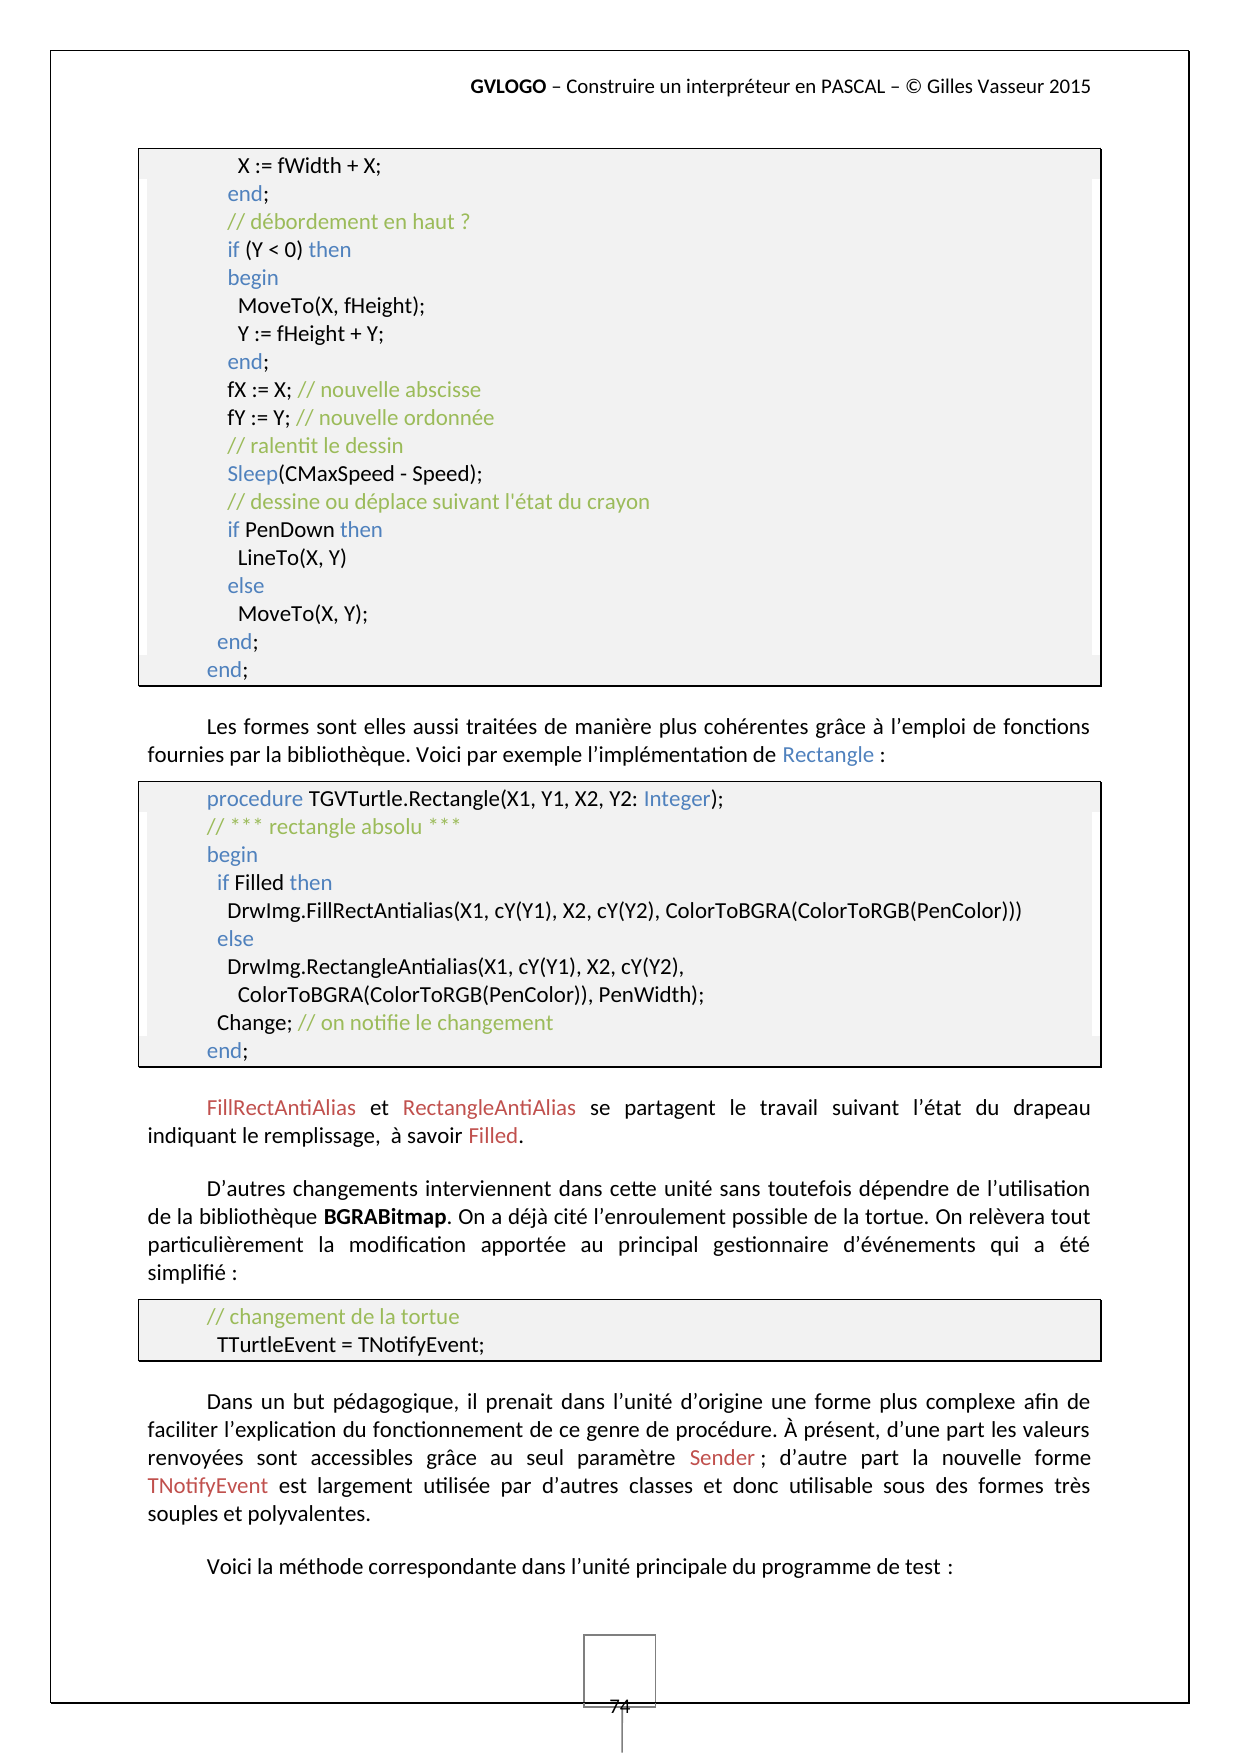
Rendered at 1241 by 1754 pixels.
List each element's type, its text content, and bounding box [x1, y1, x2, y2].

text DrwImg.RectangleAntialias(X1, cY(Y1), X2, cY(Y2), [147, 952, 1092, 980]
text FillRectAntiAlias et RectangleAntiAlias se partagent le travail suivant l’état du drapeau indiquant le remplissage, à savoir Filled. [147, 1093, 1092, 1149]
text Sleep(CMaxSpeed - Speed); [147, 459, 1092, 487]
text end; [147, 347, 1092, 375]
text else [147, 924, 1092, 952]
text // dessine ou déplace suivant l'état du crayon [147, 487, 1092, 515]
text end; [139, 652, 1100, 685]
text X := fWidth + X; [139, 149, 1100, 179]
text Change; // on notifie le changement [147, 1008, 1092, 1033]
text if (Y < 0) then [147, 235, 1092, 263]
text if Filled then [147, 868, 1092, 896]
text MoveTo(X, Y); [147, 599, 1092, 627]
text Voici la méthode correspondante dans l’unité principale du programme de test : [147, 1552, 1092, 1580]
text ColorToBGRA(ColorToRGB(PenColor)), PenWidth); [147, 980, 1092, 1008]
text Dans un but pédagogique, il prenait dans l’unité d’origine une forme plus complexe afin de faciliter l’explication du fonctionnement de ce genre de procédure. À présent, d’une part les valeurs renvoyées sont accessibles grâce au seul paramètre Sender ; d’autre part la nouvelle forme TNotifyEvent est largement utilisée par d’autres classes et donc utilisable sous des formes très souples et polyvalentes. [147, 1387, 1092, 1527]
text MoveTo(X, fHeight); [147, 291, 1092, 319]
text D’autres changements interviennent dans cette unité sans toutefois dépendre de l’utilisation de la bibliothèque BGRABitmap. On a déjà cité l’enroulement possible de la tortue. On relèvera tout particulièrement la modification apportée au principal gestionnaire d’événements qui a été simplifié : [147, 1174, 1092, 1286]
text end; [139, 1033, 1100, 1066]
text // ralentit le dessin [147, 431, 1092, 459]
text end; [147, 627, 1092, 652]
text Y := fHeight + Y; [147, 319, 1092, 347]
text DrwImg.FillRectAntialias(X1, cY(Y1), X2, cY(Y2), ColorToBGRA(ColorToRGB(PenColor))) [147, 896, 1092, 924]
text // changement de la tortue [139, 1300, 1100, 1327]
text // débordement en haut ? [147, 207, 1092, 235]
text fX := X; // nouvelle abscisse [147, 375, 1092, 403]
text else [147, 571, 1092, 599]
text begin [147, 840, 1092, 868]
text if PenDown then [147, 515, 1092, 543]
text // *** rectangle absolu *** [147, 812, 1092, 840]
text Les formes sont elles aussi traitées de manière plus cohérentes grâce à l’emploi de fonctions fournies par la bibliothèque. Voici par exemple l’implémentation de Rectangle : [147, 712, 1092, 768]
text end; [147, 179, 1092, 207]
text TTurtleEvent = TNotifyEvent; [139, 1327, 1100, 1360]
text procedure TGVTurtle.Rectangle(X1, Y1, X2, Y2: Integer); [139, 782, 1100, 812]
text begin [147, 263, 1092, 291]
text fY := Y; // nouvelle ordonnée [147, 403, 1092, 431]
text LineTo(X, Y) [147, 543, 1092, 571]
